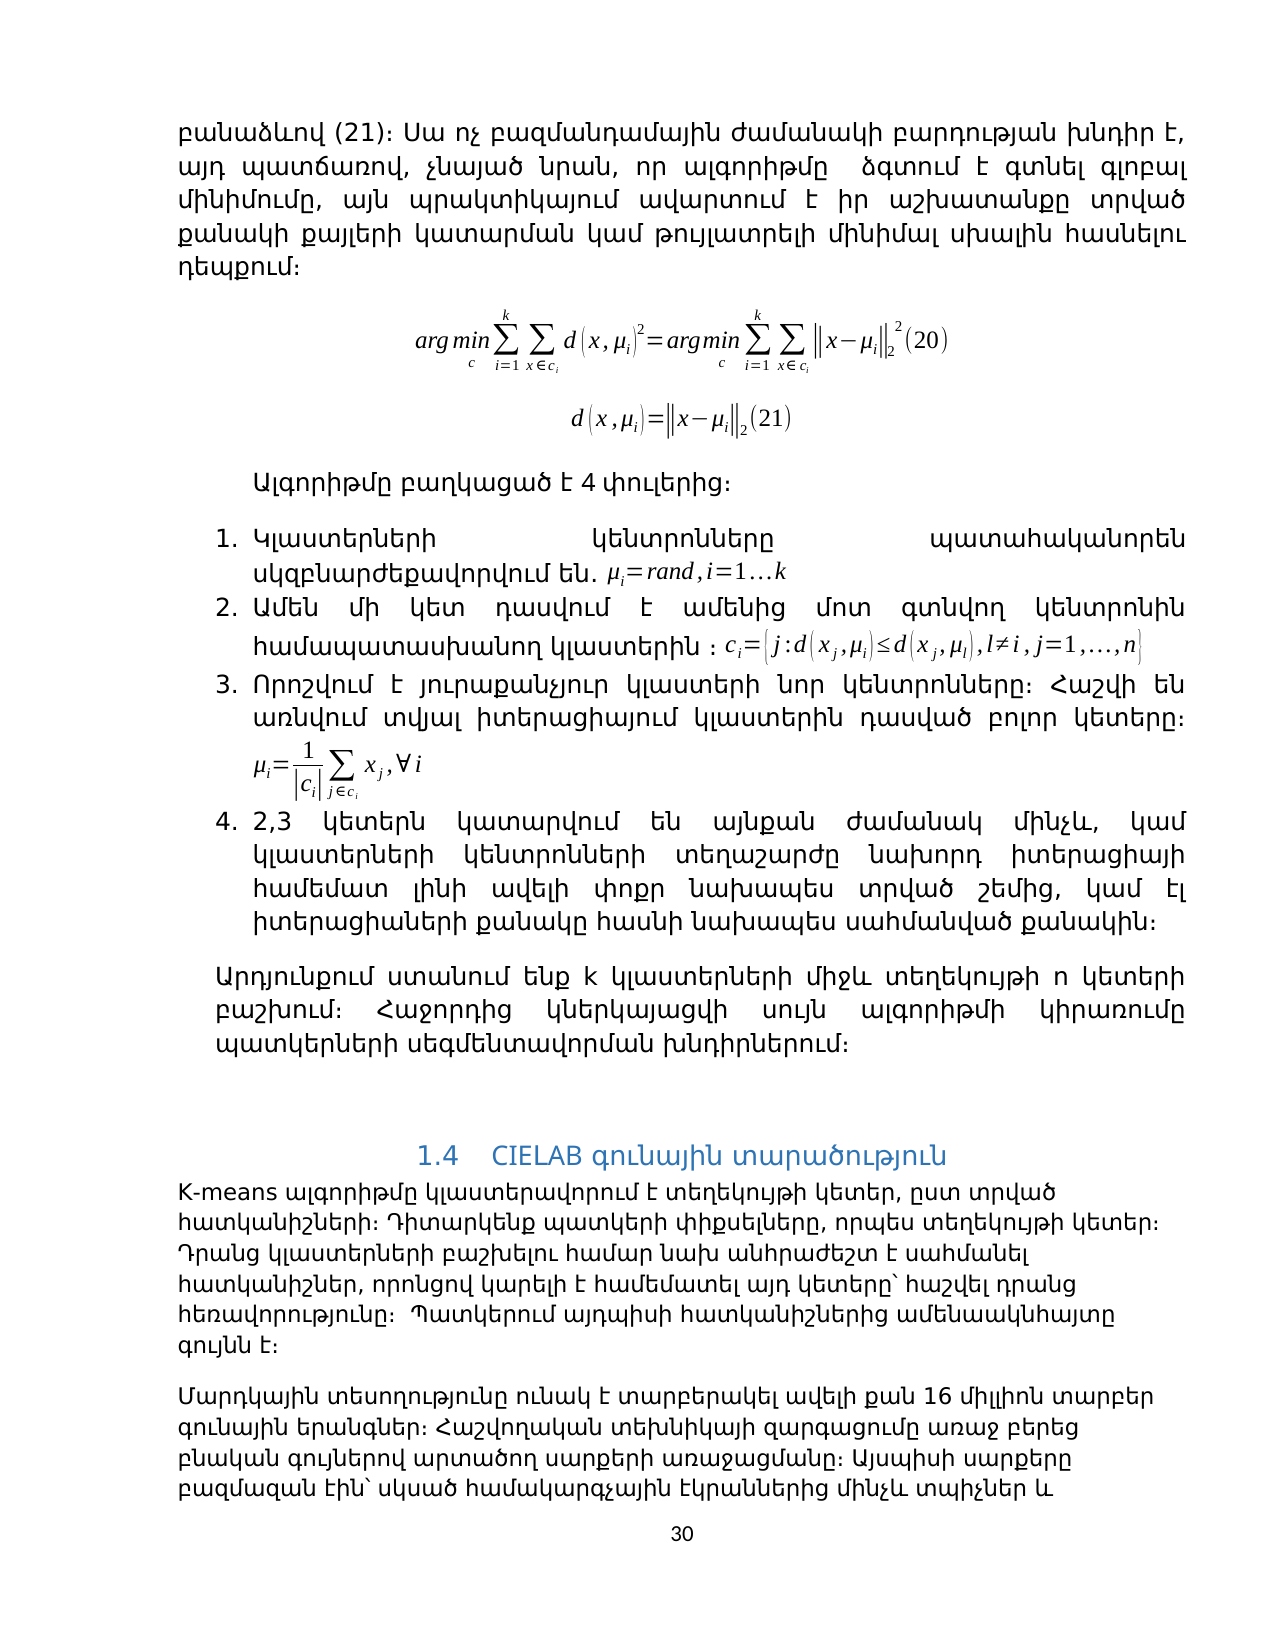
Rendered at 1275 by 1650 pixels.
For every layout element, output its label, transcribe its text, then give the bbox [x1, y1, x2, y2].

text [177, 118, 1186, 281]
subtitle CIELAB գունային տարածություն [177, 1137, 1186, 1173]
list 2,3 կետերն կատարվում են այնքան ժամանակ մինչև, կամ կլաստերների կենտրոնների տեղաշարժը նախորդ իտերացիայի համեմատ լինի ավելի փոքր նախապես տրված շեմից, կամ էլ իտերացիաների քանակը հասնի նախապես սահմանված քանակին։ [215, 807, 1186, 937]
text Արդյունքում ստանում ենք k կլաստերների միջև տեղեկույթի n կետերի բաշխում։ Հաջորդից կներկայացվի սույն ալգորիթմի կիրառումը պատկերների սեգմենտավորման խնդիրներում։ [215, 962, 1186, 1058]
text K-means ալգորիթմը կլաստերավորում է տեղեկույթի կետեր, ըստ տրված հատկանիշների։ Դիտարկենք պատկերի փիքսելները, որպես տեղեկույթի կետեր։ Դրանց կլաստերների բաշխելու համար նախ անհրաժեշտ է սահմանել հատկանիշներ, որոնցով կարելի է համեմատել այդ կետերը՝ հաշվել դրանց հեռավորությունը։ Պատկերում այդպիսի հատկանիշներից ամենաակնհայտը գույնն է։ [177, 1179, 1186, 1359]
text Ալգորիթմը բաղկացած է 4 փուլերից։ [177, 464, 1186, 498]
list Որոշվում է յուրաքանչյուր կլաստերի նոր կենտրոնները։ Հաշվի են առնվում տվյալ իտերացիայում կլաստերին դասված բոլոր կետերը։ [215, 670, 1186, 803]
list Ամեն մի կետ դասվում է ամենից մոտ գտնվող կենտրոնին համապատասխանող կլաստերին ։ [215, 594, 1186, 666]
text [177, 1383, 1186, 1502]
list Կլաստերների կենտրոնները պատահականորեն սկզբնարժեքավորվում են․ [215, 524, 1186, 589]
